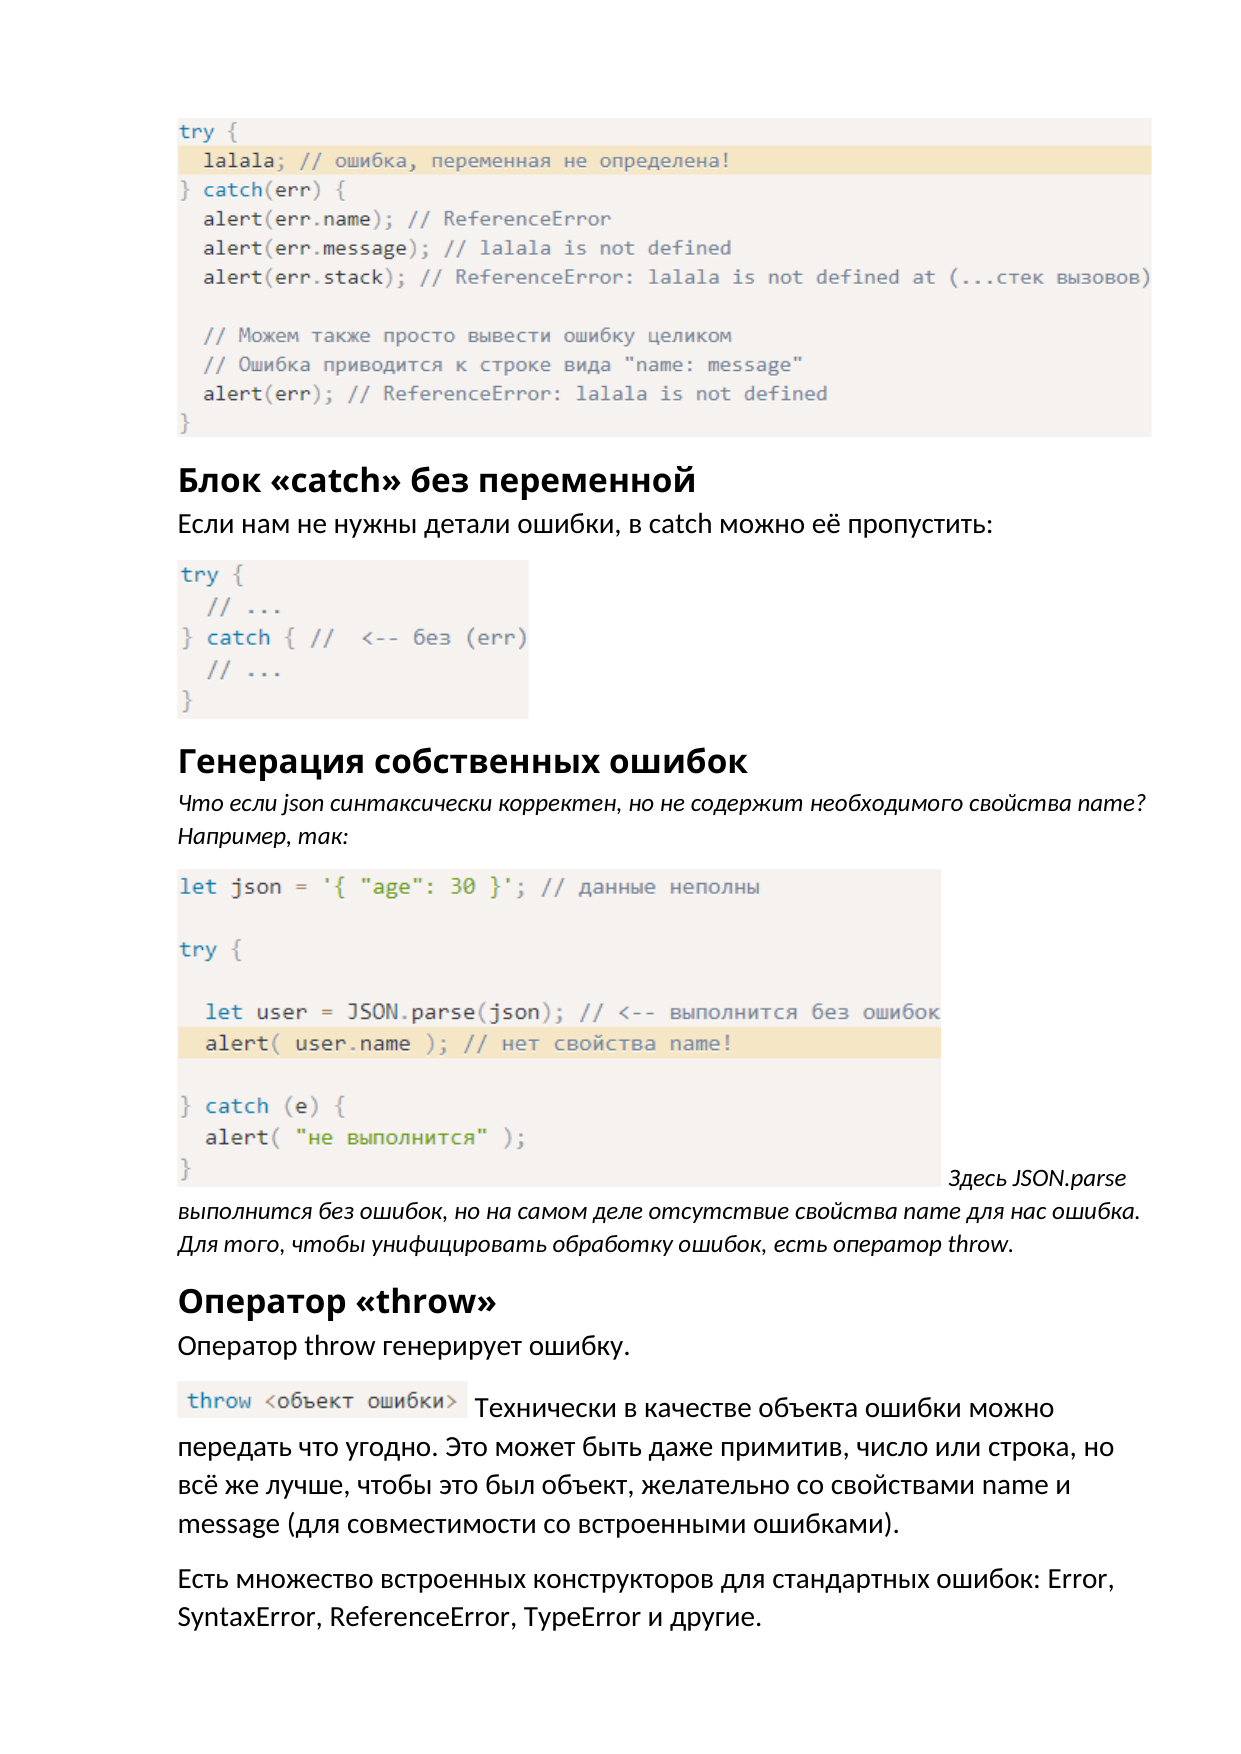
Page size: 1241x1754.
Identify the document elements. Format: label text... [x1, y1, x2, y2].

text Если нам не нужны детали ошибки, в catch можно её пропустить: [177, 506, 1152, 541]
text Есть множество встроенных конструкторов для стандартных ошибок: Error, SyntaxError, ReferenceError, TypeError и другие. [177, 1560, 1152, 1634]
picture [177, 1381, 468, 1418]
text Технически в качестве объекта ошибки можно передать что угодно. Это может быть даже примитив, число или строка, но всё же лучше, чтобы это был объект, желательно со свойствами name и message (для совместимости со встроенными ошибками). [177, 1382, 1152, 1540]
picture [177, 560, 529, 719]
subtitle Оператор «throw» [177, 1278, 1152, 1323]
text Оператор throw генерирует ошибку. [177, 1327, 1152, 1362]
picture [177, 869, 942, 1187]
subtitle Блок «catch» без переменной [177, 457, 1152, 502]
text Что если json синтаксически корректен, но не содержит необходимого свойства name? Например, так: [177, 787, 1152, 850]
picture [177, 118, 1152, 437]
subtitle Генерация собственных ошибок [177, 738, 1152, 783]
